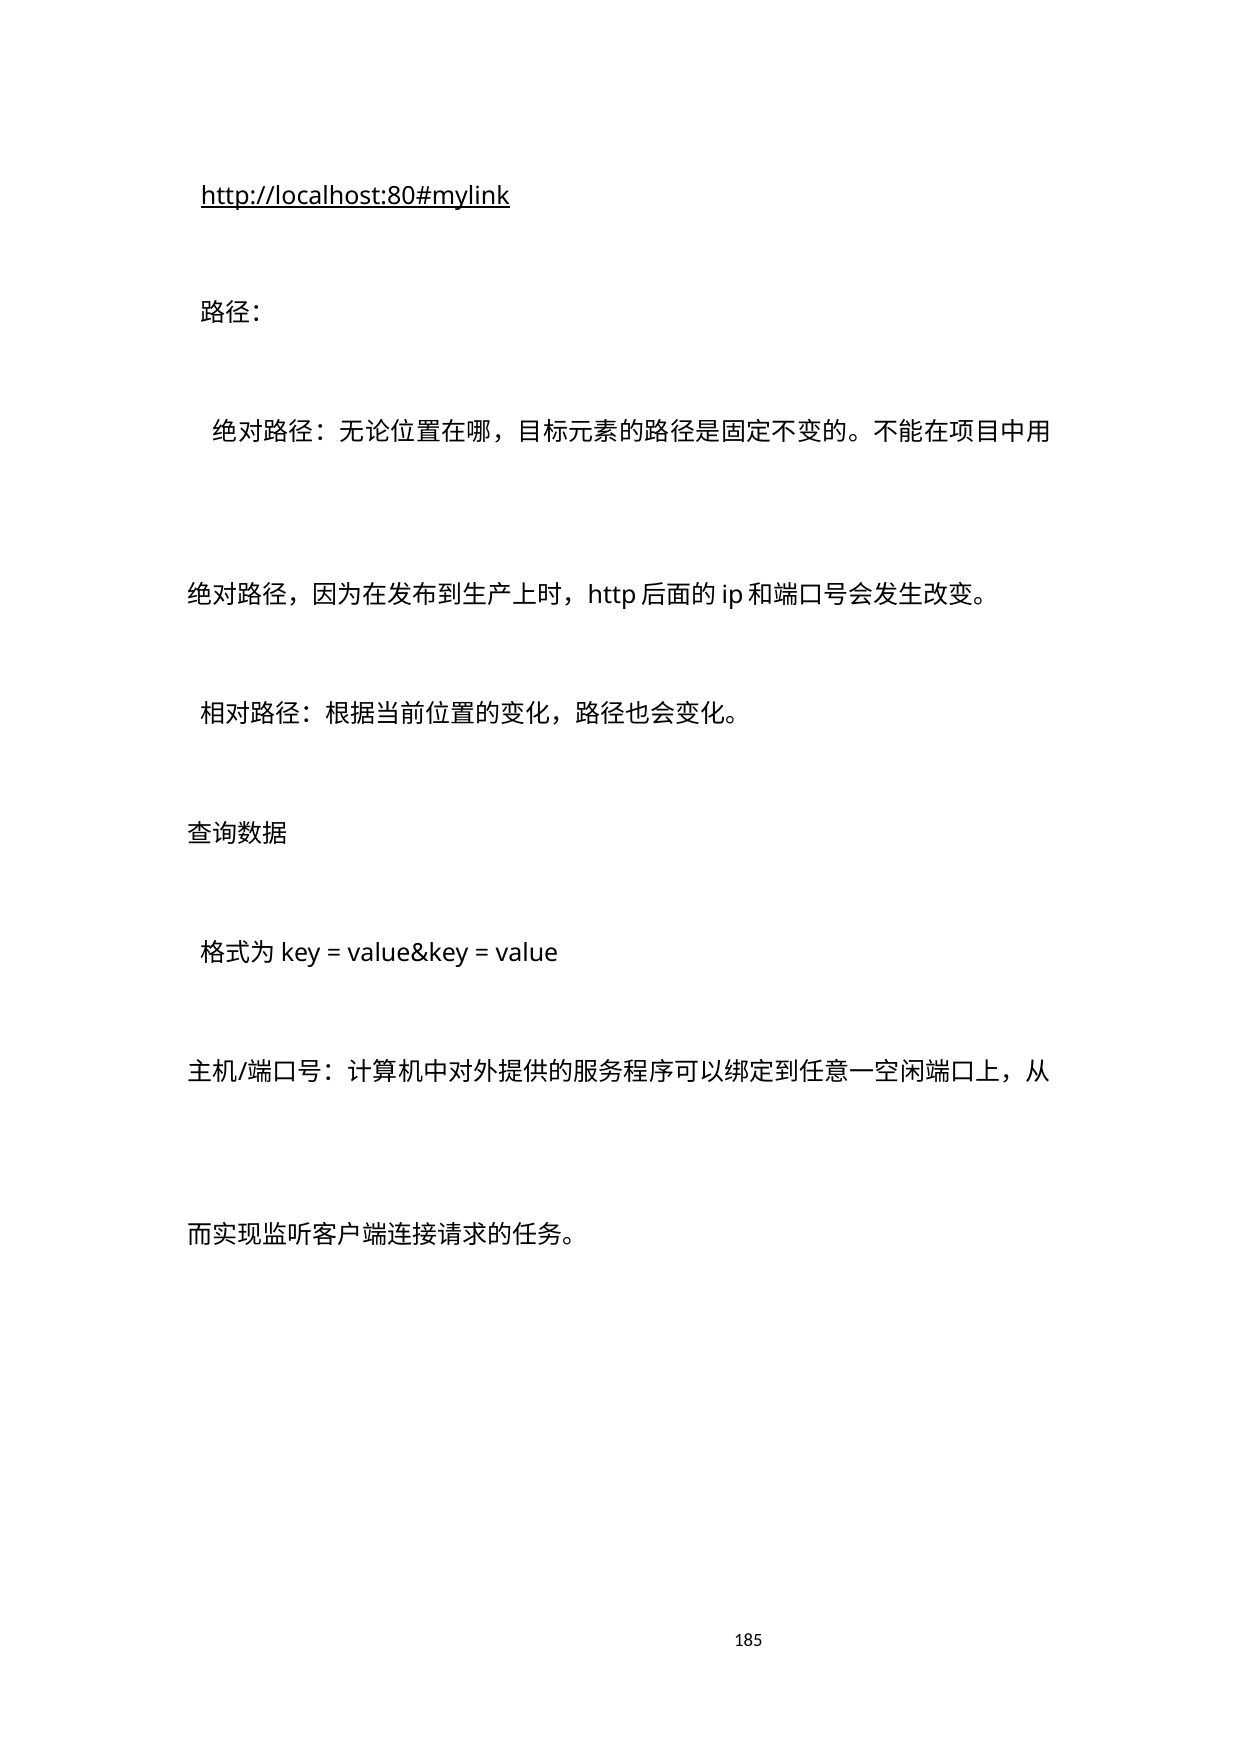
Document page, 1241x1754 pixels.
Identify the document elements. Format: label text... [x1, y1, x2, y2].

text 查询数据 [187, 799, 1053, 864]
text 路径： [187, 278, 1053, 343]
text 相对路径：根据当前位置的变化，路径也会变化。 [187, 679, 1053, 744]
text 主机/端口号：计算机中对外提供的服务程序可以绑定到任意一空闲端口上，从而实现监听客户端连接请求的任务。 [187, 1037, 1053, 1265]
text http://localhost:80#mylink [187, 162, 1053, 227]
text 格式为key = value&key = value [187, 918, 1053, 983]
text 绝对路径：无论位置在哪，目标元素的路径是固定不变的。不能在项目中用绝对路径，因为在发布到生产上时，http后面的ip和端口号会发生改变。 [187, 397, 1053, 625]
